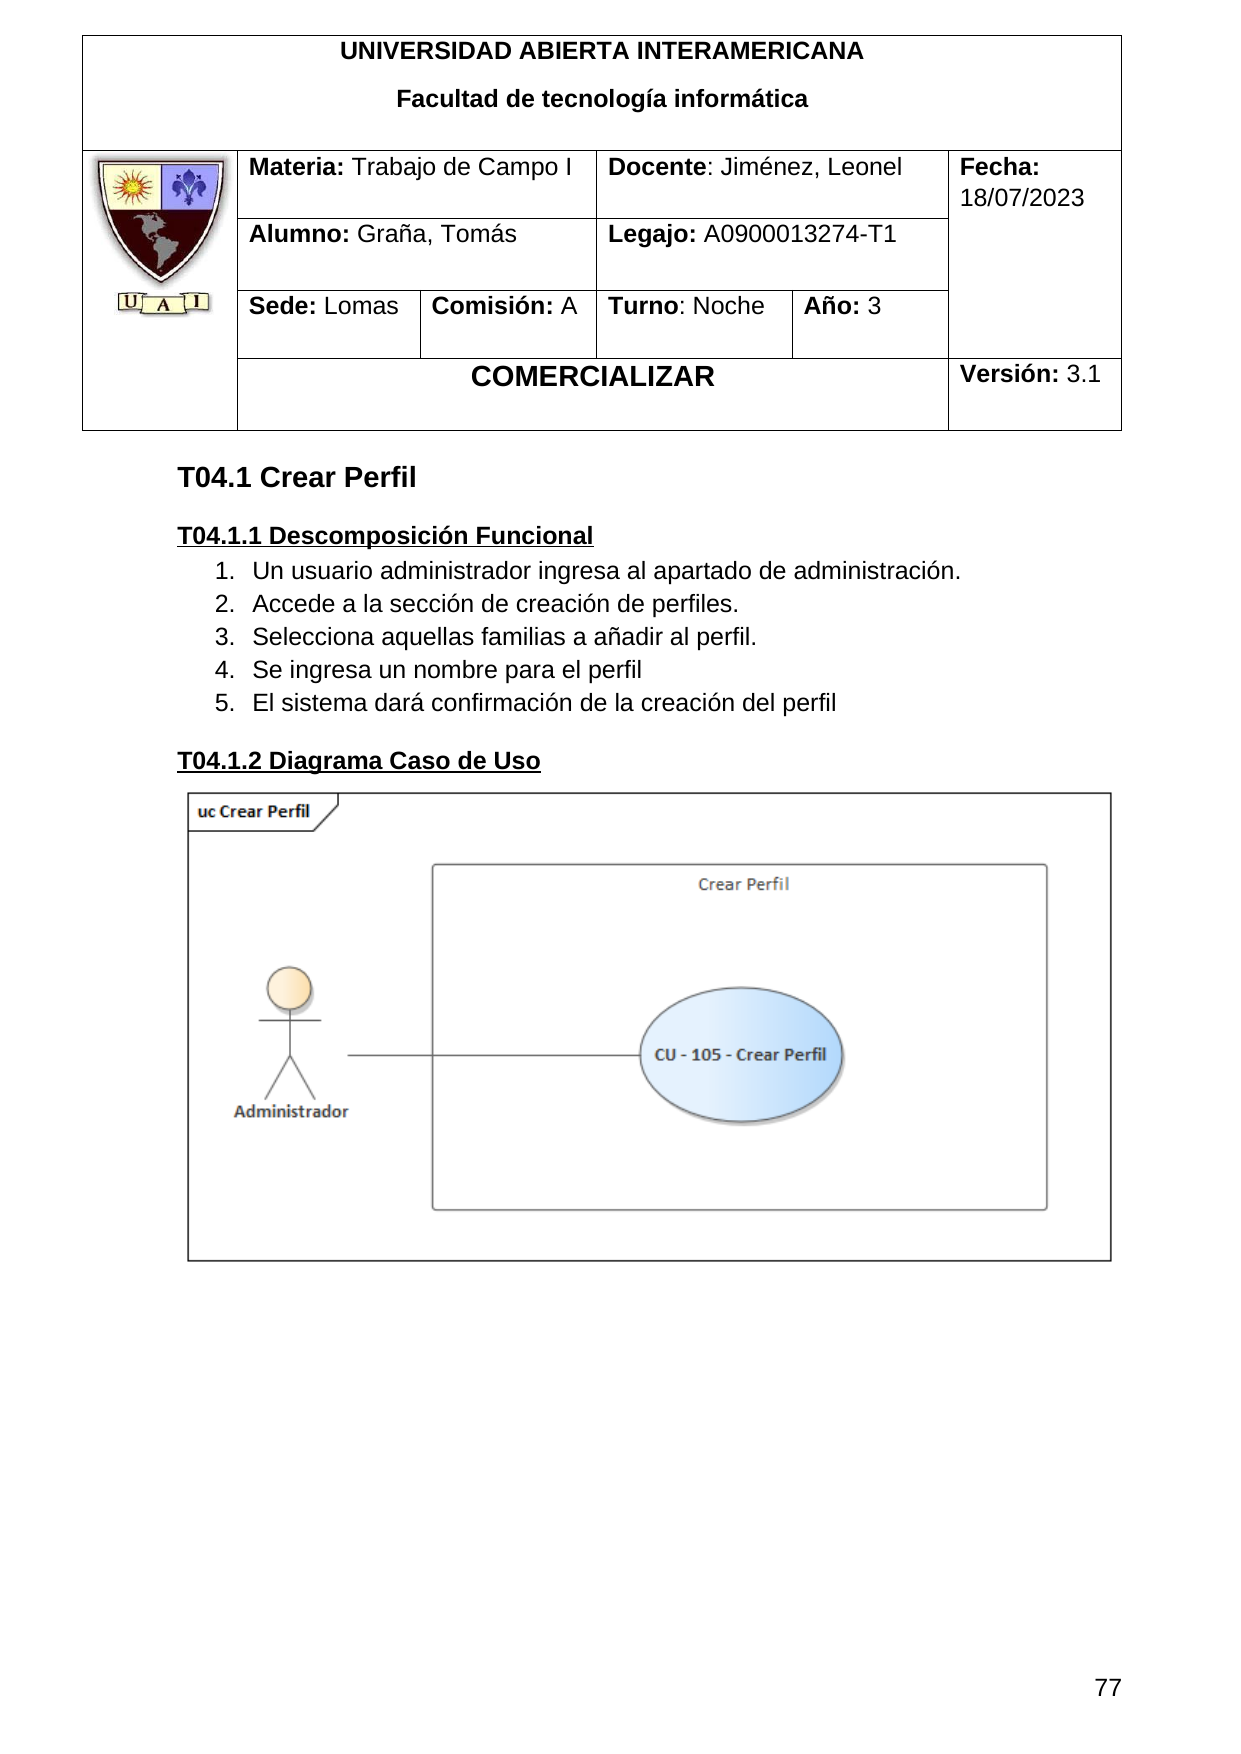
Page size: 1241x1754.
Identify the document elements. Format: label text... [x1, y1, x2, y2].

list Accede a la sección de creación de perfiles. [214, 589, 1122, 618]
picture [177, 781, 1122, 1272]
subtitle T04.1.2 Diagrama Caso de Uso [177, 746, 1122, 775]
picture [87, 151, 234, 320]
subtitle T04.1.1 Descomposición Funcional [177, 521, 1122, 550]
list Selecciona aquellas familias a añadir al perfil. [214, 622, 1122, 651]
list El sistema dará confirmación de la creación del perfil [214, 688, 1122, 717]
subtitle T04.1 Crear Perfil [177, 460, 1122, 493]
list Se ingresa un nombre para el perfil [214, 655, 1122, 684]
list Un usuario administrador ingresa al apartado de administración. [214, 556, 1122, 585]
